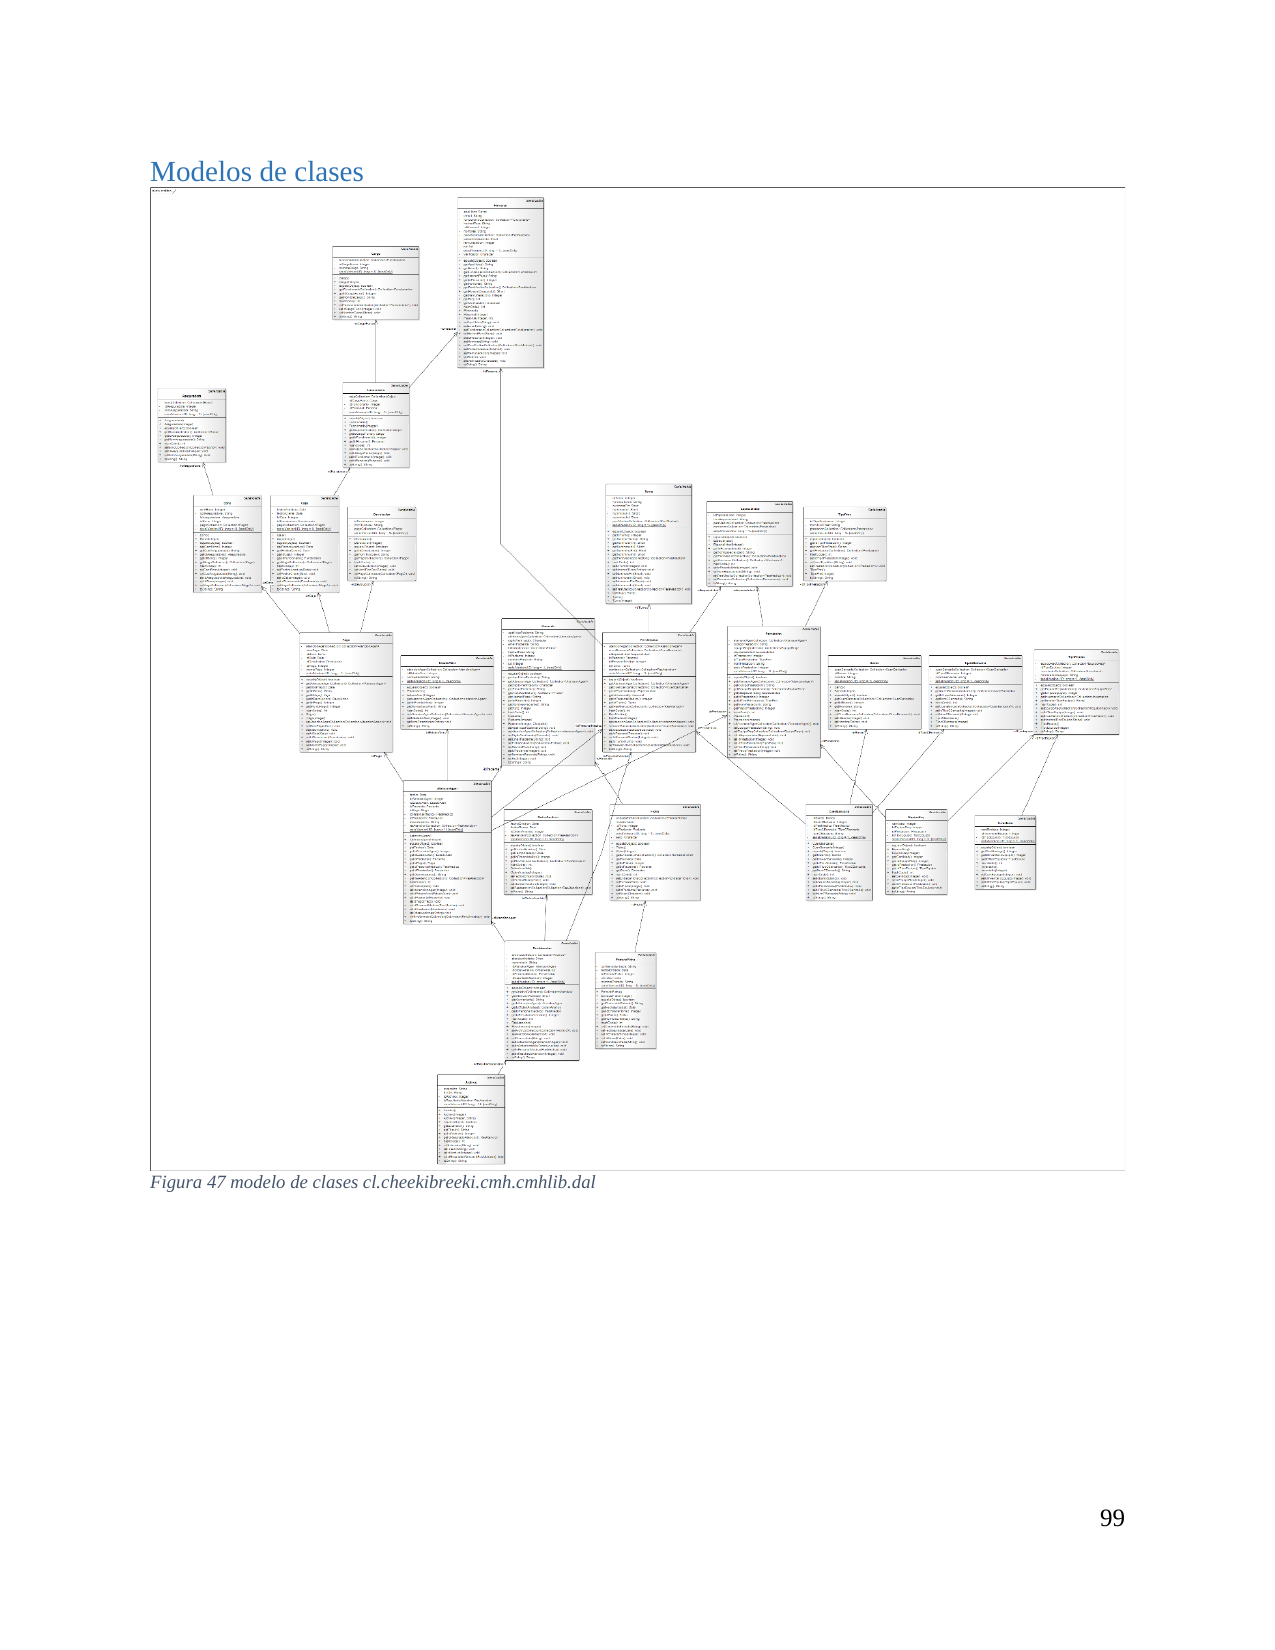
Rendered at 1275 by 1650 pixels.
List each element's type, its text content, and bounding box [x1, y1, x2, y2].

text Figura 47 modelo de clases cl.cheekibreeki.cmh.cmhlib.dal [150, 1171, 1125, 1192]
picture [150, 187, 1125, 1171]
subtitle Modelos de clases [150, 154, 1125, 187]
